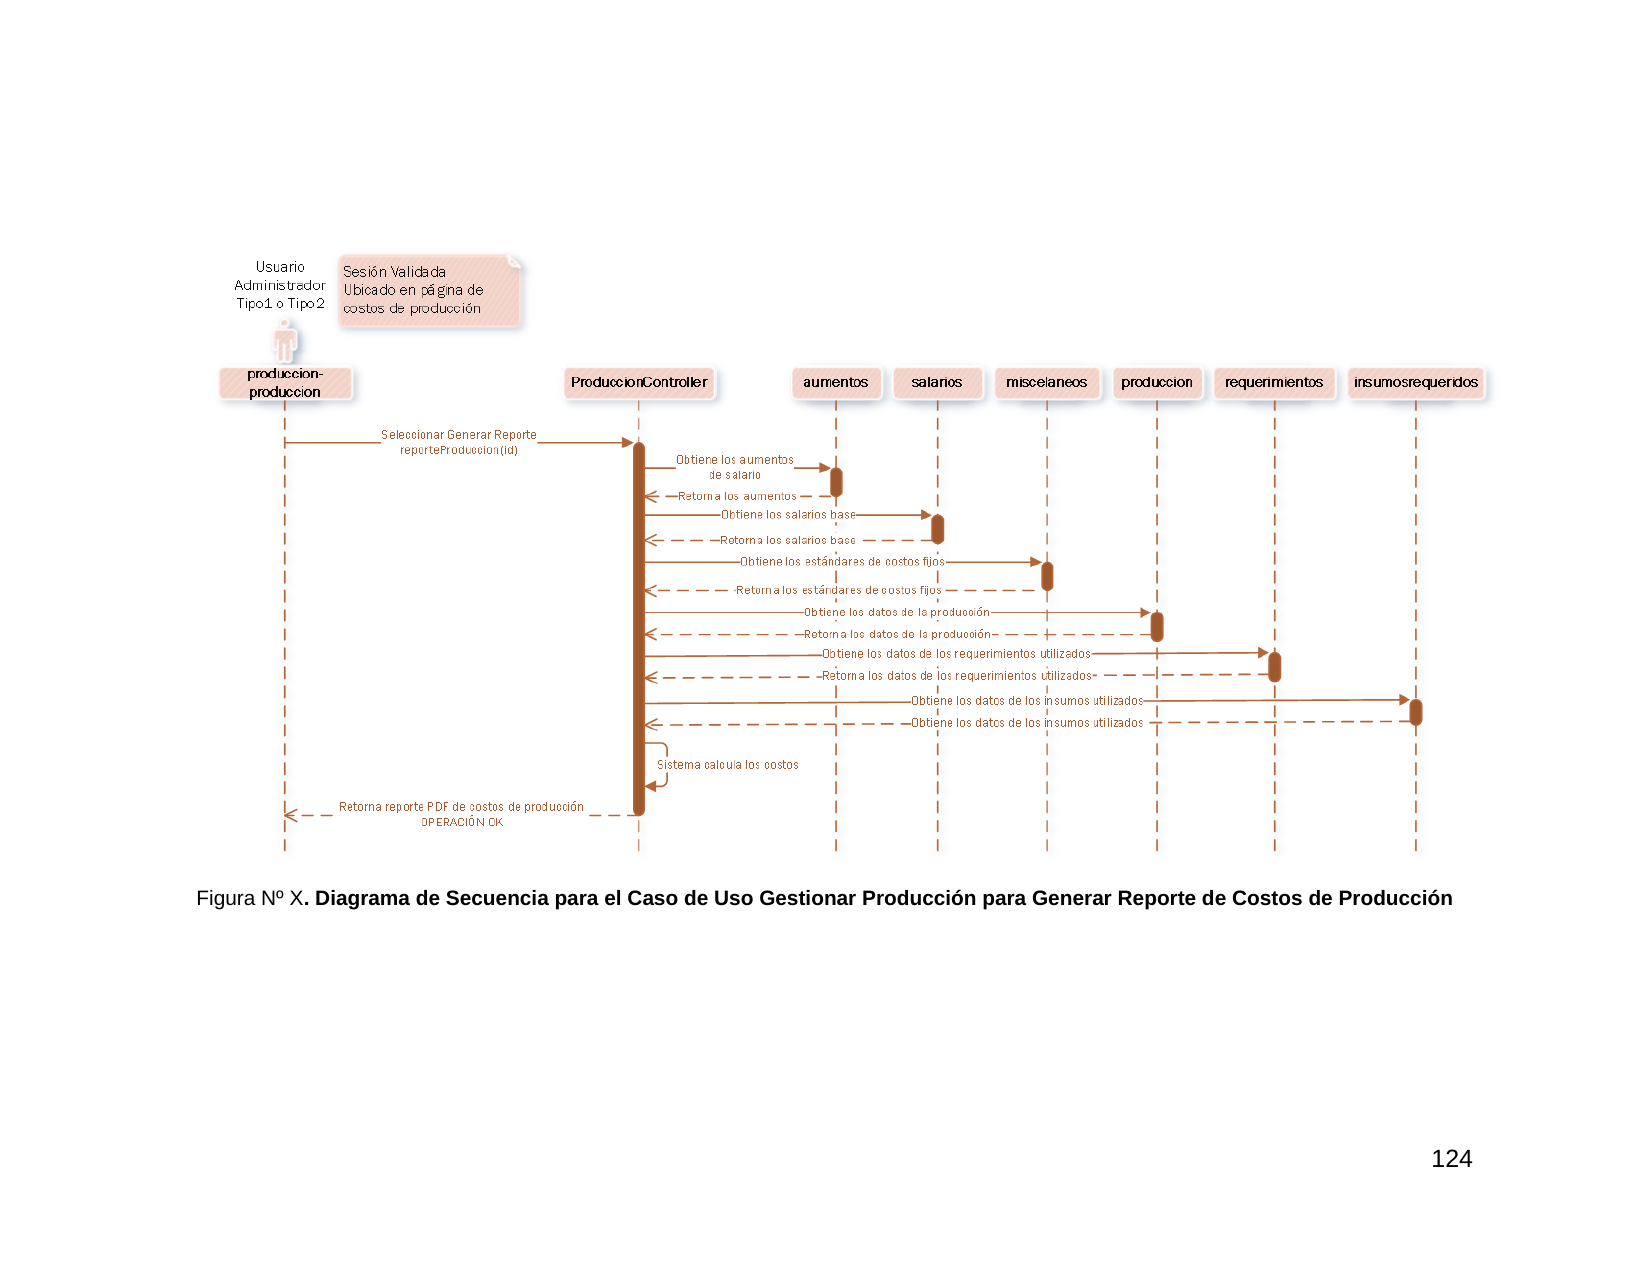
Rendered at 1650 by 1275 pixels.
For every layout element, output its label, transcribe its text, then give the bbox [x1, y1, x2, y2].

picture [206, 236, 1503, 871]
text Figura Nº X. Diagrama de Secuencia para el Caso de Uso Gestionar Producción para Generar Reporte de Costos de Producción [177, 885, 1473, 909]
